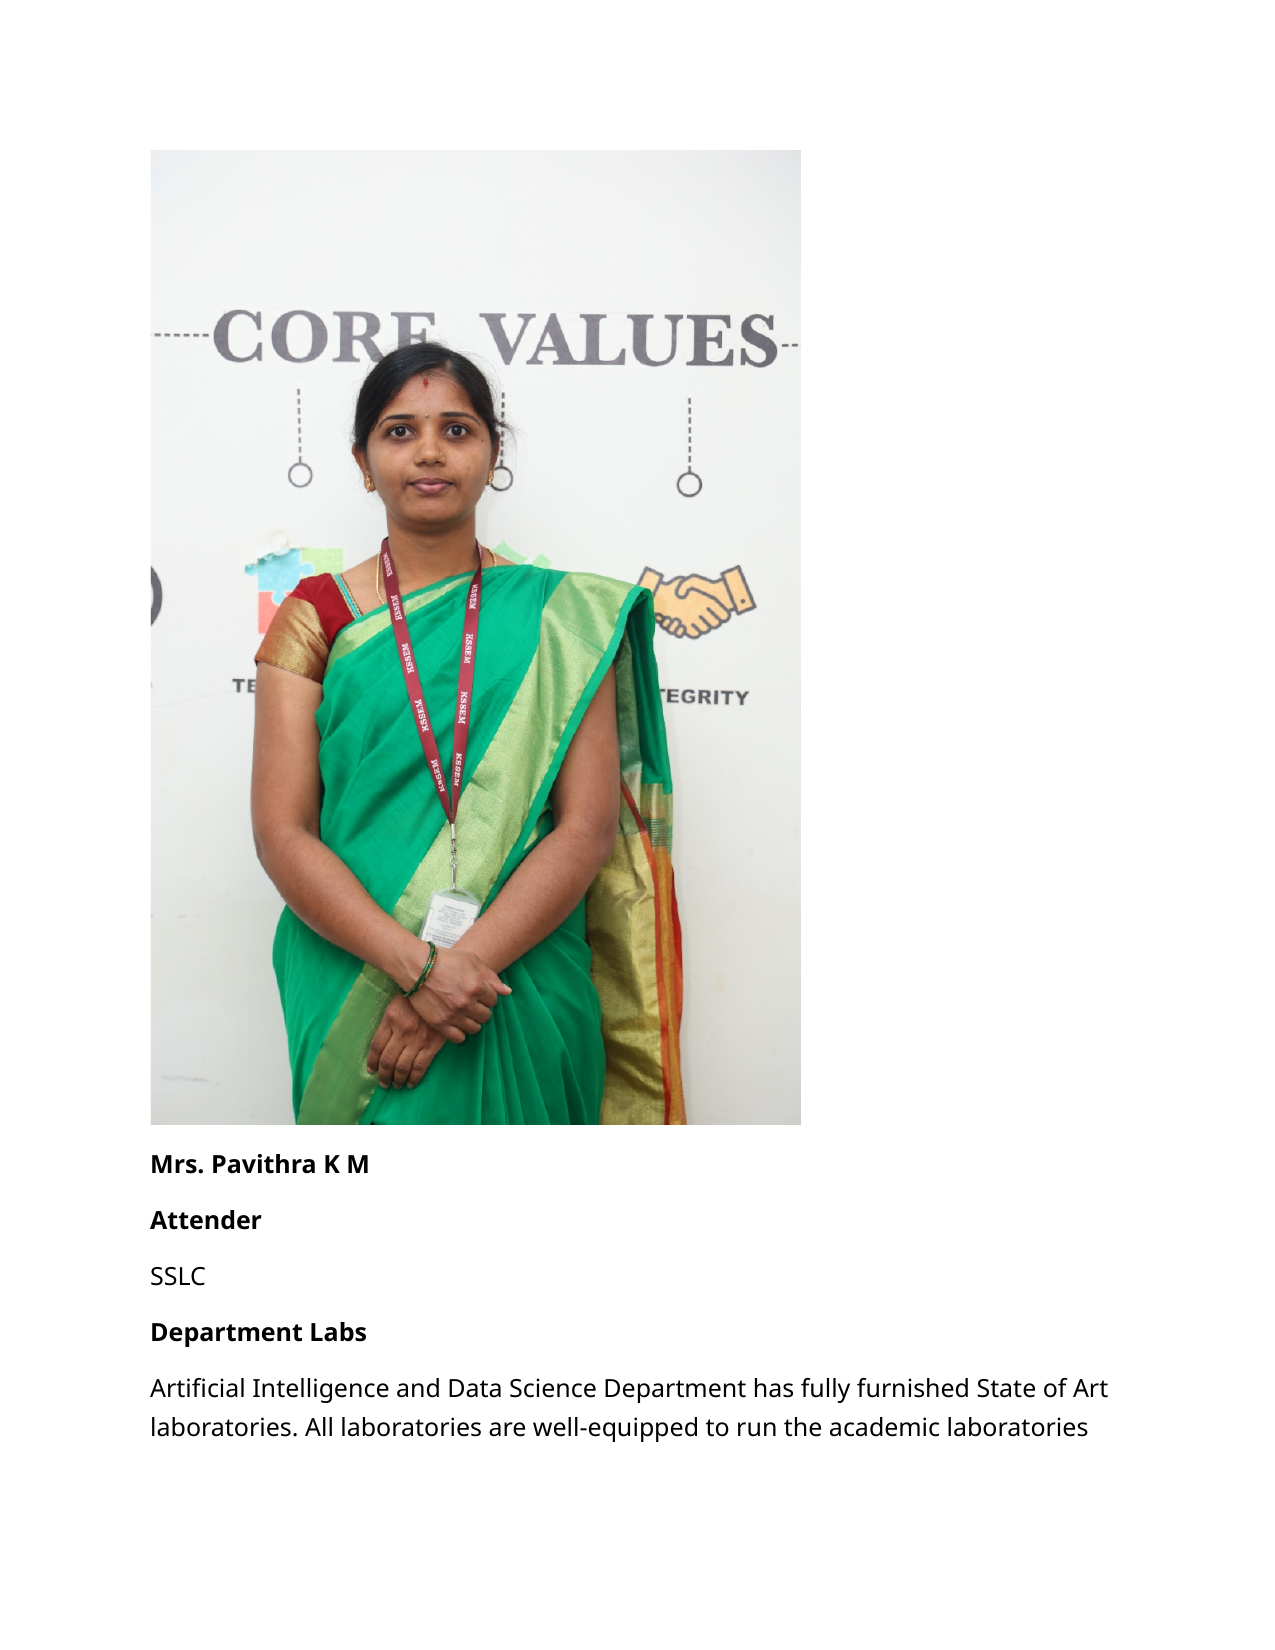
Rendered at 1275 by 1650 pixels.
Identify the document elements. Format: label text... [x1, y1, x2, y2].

text Attender [150, 1203, 1125, 1237]
text Mrs. Pavithra K M [150, 1147, 1125, 1181]
picture [151, 151, 801, 1124]
text Department Labs [150, 1314, 1125, 1348]
text SSLC [150, 1259, 1125, 1293]
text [150, 1370, 1125, 1443]
